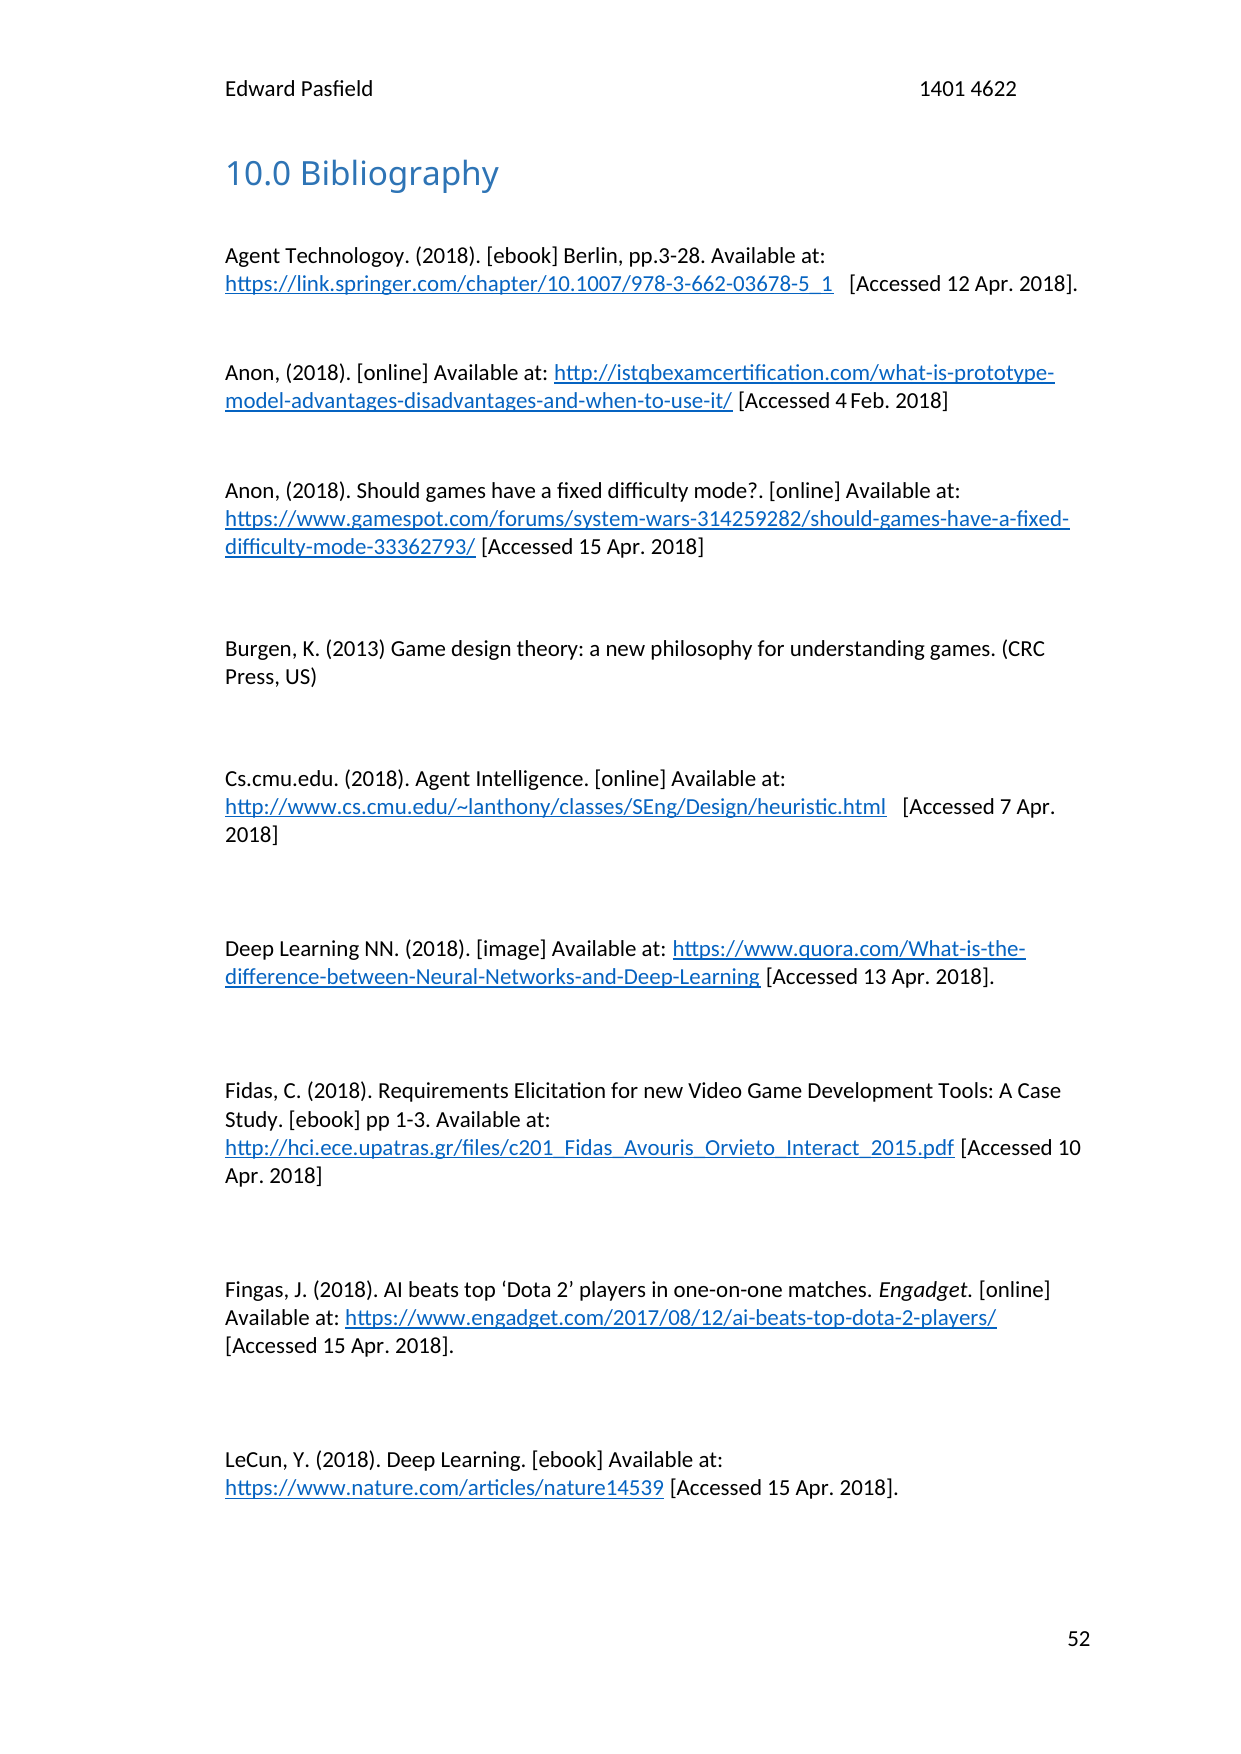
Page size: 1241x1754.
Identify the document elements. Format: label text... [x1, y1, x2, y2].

text LeCun, Y. (2018). Deep Learning. [ebook] Available at: https://www.nature.com/articles/nature14539 [Accessed 15 Apr. 2018]. [225, 1446, 1090, 1502]
text Anon, (2018). Should games have a fixed difficulty mode?. [online] Available at: https://www.gamespot.com/forums/system-wars-314259282/should-games-have-a-fixed-difficulty-mode-33362793/ [Accessed 15 Apr. 2018] [225, 476, 1090, 560]
text Agent Technologoy. (2018). [ebook] Berlin, pp.3-28. Available at: https://link.springer.com/chapter/10.1007/978-3-662-03678-5_1 [Accessed 12 Apr. 2018]. [225, 241, 1090, 297]
text Cs.cmu.edu. (2018). Agent Intelligence. [online] Available at: http://www.cs.cmu.edu/~lanthony/classes/SEng/Design/heuristic.html [Accessed 7 Apr. 2018] [225, 764, 1090, 848]
text Deep Learning NN. (2018). [image] Available at: https://www.quora.com/What-is-the-difference-between-Neural-Networks-and-Deep-Learning [Accessed 13 Apr. 2018]. [225, 934, 1090, 990]
text Fidas, C. (2018). Requirements Elicitation for new Video Game Development Tools: A Case Study. [ebook] pp 1-3. Available at: http://hci.ece.upatras.gr/files/c201_Fidas_Avouris_Orvieto_Interact_2015.pdf [Accessed 10 Apr. 2018] [225, 1077, 1090, 1189]
text Burgen, K. (2013) Game design theory: a new philosophy for understanding games. (CRC Press, US) [225, 634, 1090, 690]
text Fingas, J. (2018). AI beats top ‘Dota 2’ players in one-on-one matches. Engadget. [online] Available at: https://www.engadget.com/2017/08/12/ai-beats-top-dota-2-players/ [Accessed 15 Apr. 2018]. [225, 1275, 1090, 1359]
text Anon, (2018). [online] Available at: http://istqbexamcertification.com/what-is-prototype-model-advantages-disadvantages-and-when-to-use-it/ [Accessed 4 Feb. 2018] [225, 358, 1090, 414]
subtitle 10.0 Bibliography [225, 150, 1090, 195]
